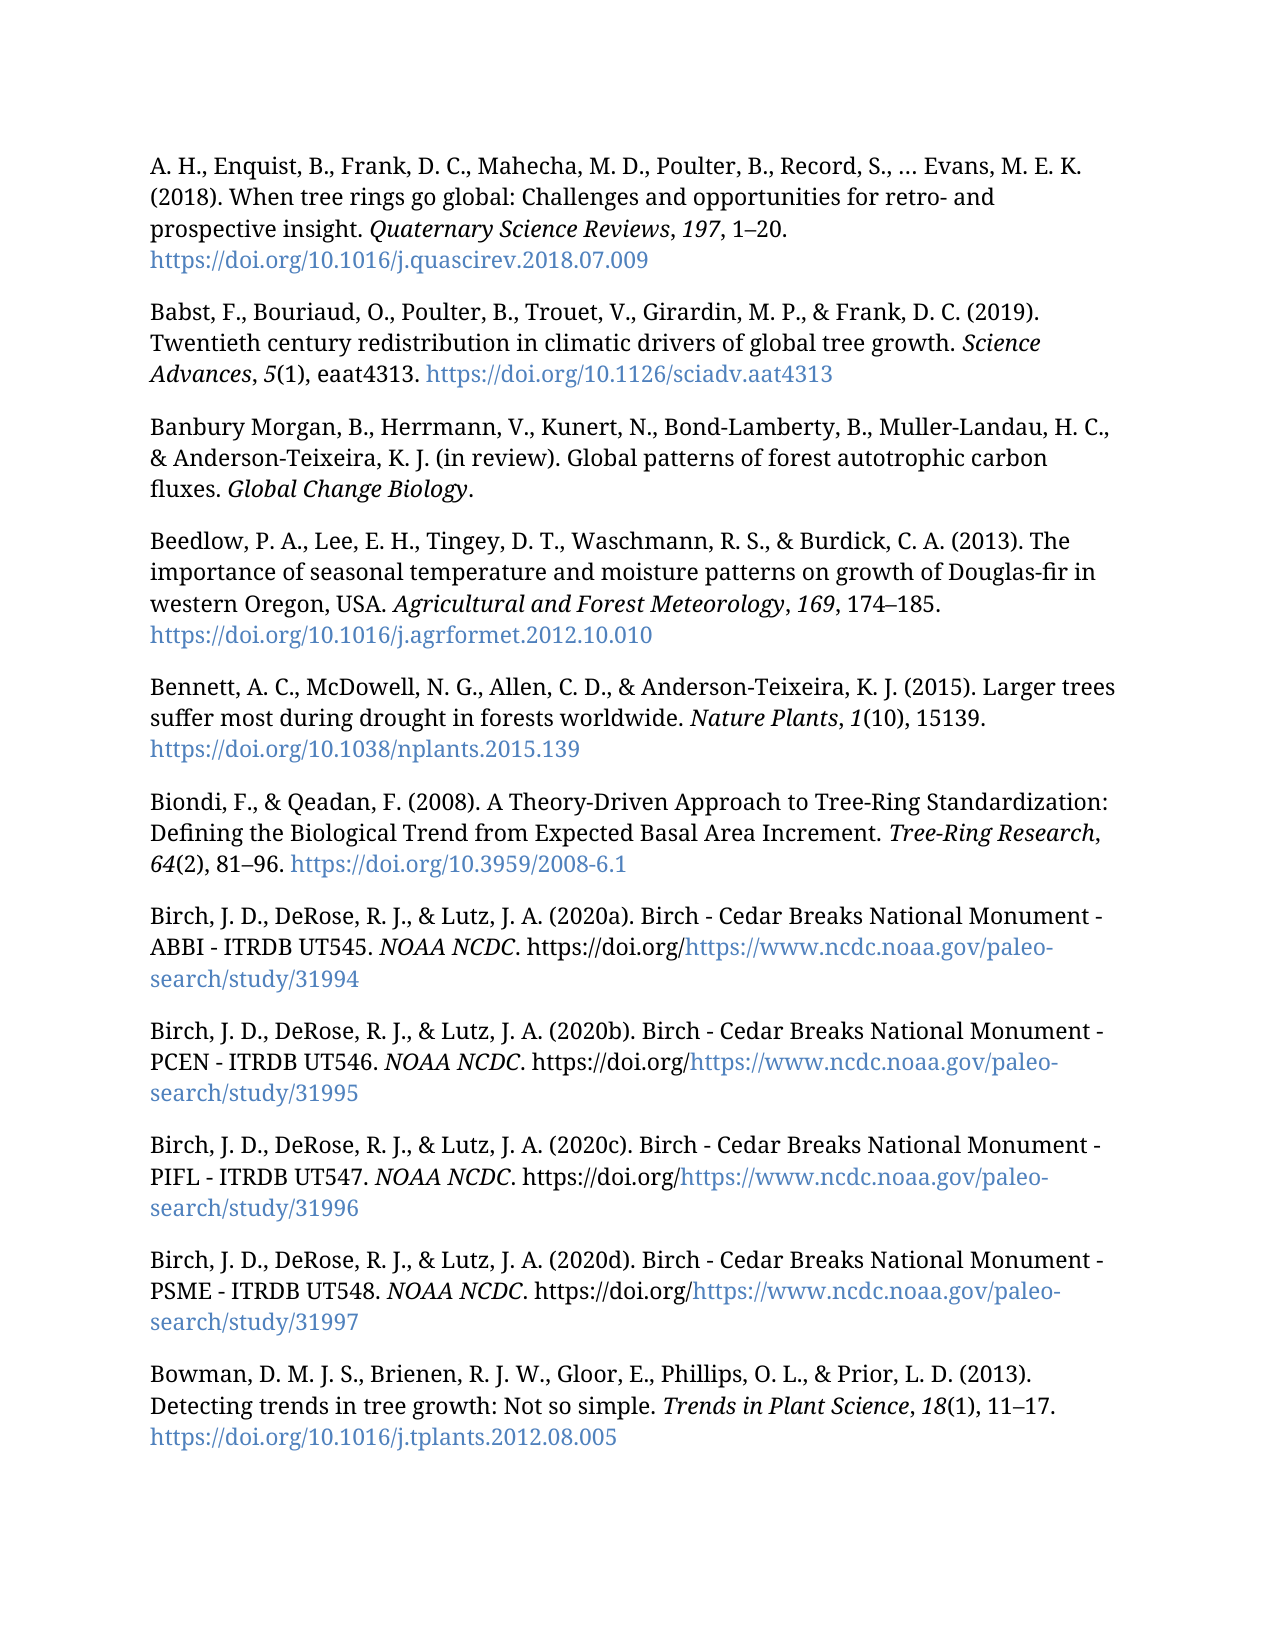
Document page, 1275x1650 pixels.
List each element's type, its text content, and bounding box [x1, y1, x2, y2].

text Beedlow, P. A., Lee, E. H., Tingey, D. T., Waschmann, R. S., & Burdick, C. A. (2013). The importance of seasonal temperature and moisture patterns on growth of Douglas-fir in western Oregon, USA. Agricultural and Forest Meteorology, 169, 174–185. https://doi.org/10.1016/j.agrformet.2012.10.010 [150, 525, 1125, 650]
text Banbury Morgan, B., Herrmann, V., Kunert, N., Bond-Lamberty, B., Muller-Landau, H. C., & Anderson-Teixeira, K. J. (in review). Global patterns of forest autotrophic carbon fluxes. Global Change Biology. [150, 410, 1125, 504]
text Bennett, A. C., McDowell, N. G., Allen, C. D., & Anderson-Teixeira, K. J. (2015). Larger trees suffer most during drought in forests worldwide. Nature Plants, 1(10), 15139. https://doi.org/10.1038/nplants.2015.139 [150, 671, 1125, 764]
text Birch, J. D., DeRose, R. J., & Lutz, J. A. (2020c). Birch - Cedar Breaks National Monument - PIFL - ITRDB UT547. NOAA NCDC. https://doi.org/https://www.ncdc.noaa.gov/paleo-search/study/31996 [150, 1129, 1125, 1223]
text Birch, J. D., DeRose, R. J., & Lutz, J. A. (2020b). Birch - Cedar Breaks National Monument - PCEN - ITRDB UT546. NOAA NCDC. https://doi.org/https://www.ncdc.noaa.gov/paleo-search/study/31995 [150, 1014, 1125, 1108]
text Bowman, D. M. J. S., Brienen, R. J. W., Gloor, E., Phillips, O. L., & Prior, L. D. (2013). Detecting trends in tree growth: Not so simple. Trends in Plant Science, 18(1), 11–17. https://doi.org/10.1016/j.tplants.2012.08.005 [150, 1358, 1125, 1452]
text Biondi, F., & Qeadan, F. (2008). A Theory-Driven Approach to Tree-Ring Standardization: Defining the Biological Trend from Expected Basal Area Increment. Tree-Ring Research, 64(2), 81–96. https://doi.org/10.3959/2008-6.1 [150, 785, 1125, 879]
text Birch, J. D., DeRose, R. J., & Lutz, J. A. (2020d). Birch - Cedar Breaks National Monument - PSME - ITRDB UT548. NOAA NCDC. https://doi.org/https://www.ncdc.noaa.gov/paleo-search/study/31997 [150, 1244, 1125, 1337]
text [150, 150, 1125, 275]
text Babst, F., Bouriaud, O., Poulter, B., Trouet, V., Girardin, M. P., & Frank, D. C. (2019). Twentieth century redistribution in climatic drivers of global tree growth. Science Advances, 5(1), eaat4313. https://doi.org/10.1126/sciadv.aat4313 [150, 296, 1125, 389]
text Birch, J. D., DeRose, R. J., & Lutz, J. A. (2020a). Birch - Cedar Breaks National Monument - ABBI - ITRDB UT545. NOAA NCDC. https://doi.org/https://www.ncdc.noaa.gov/paleo-search/study/31994 [150, 900, 1125, 994]
